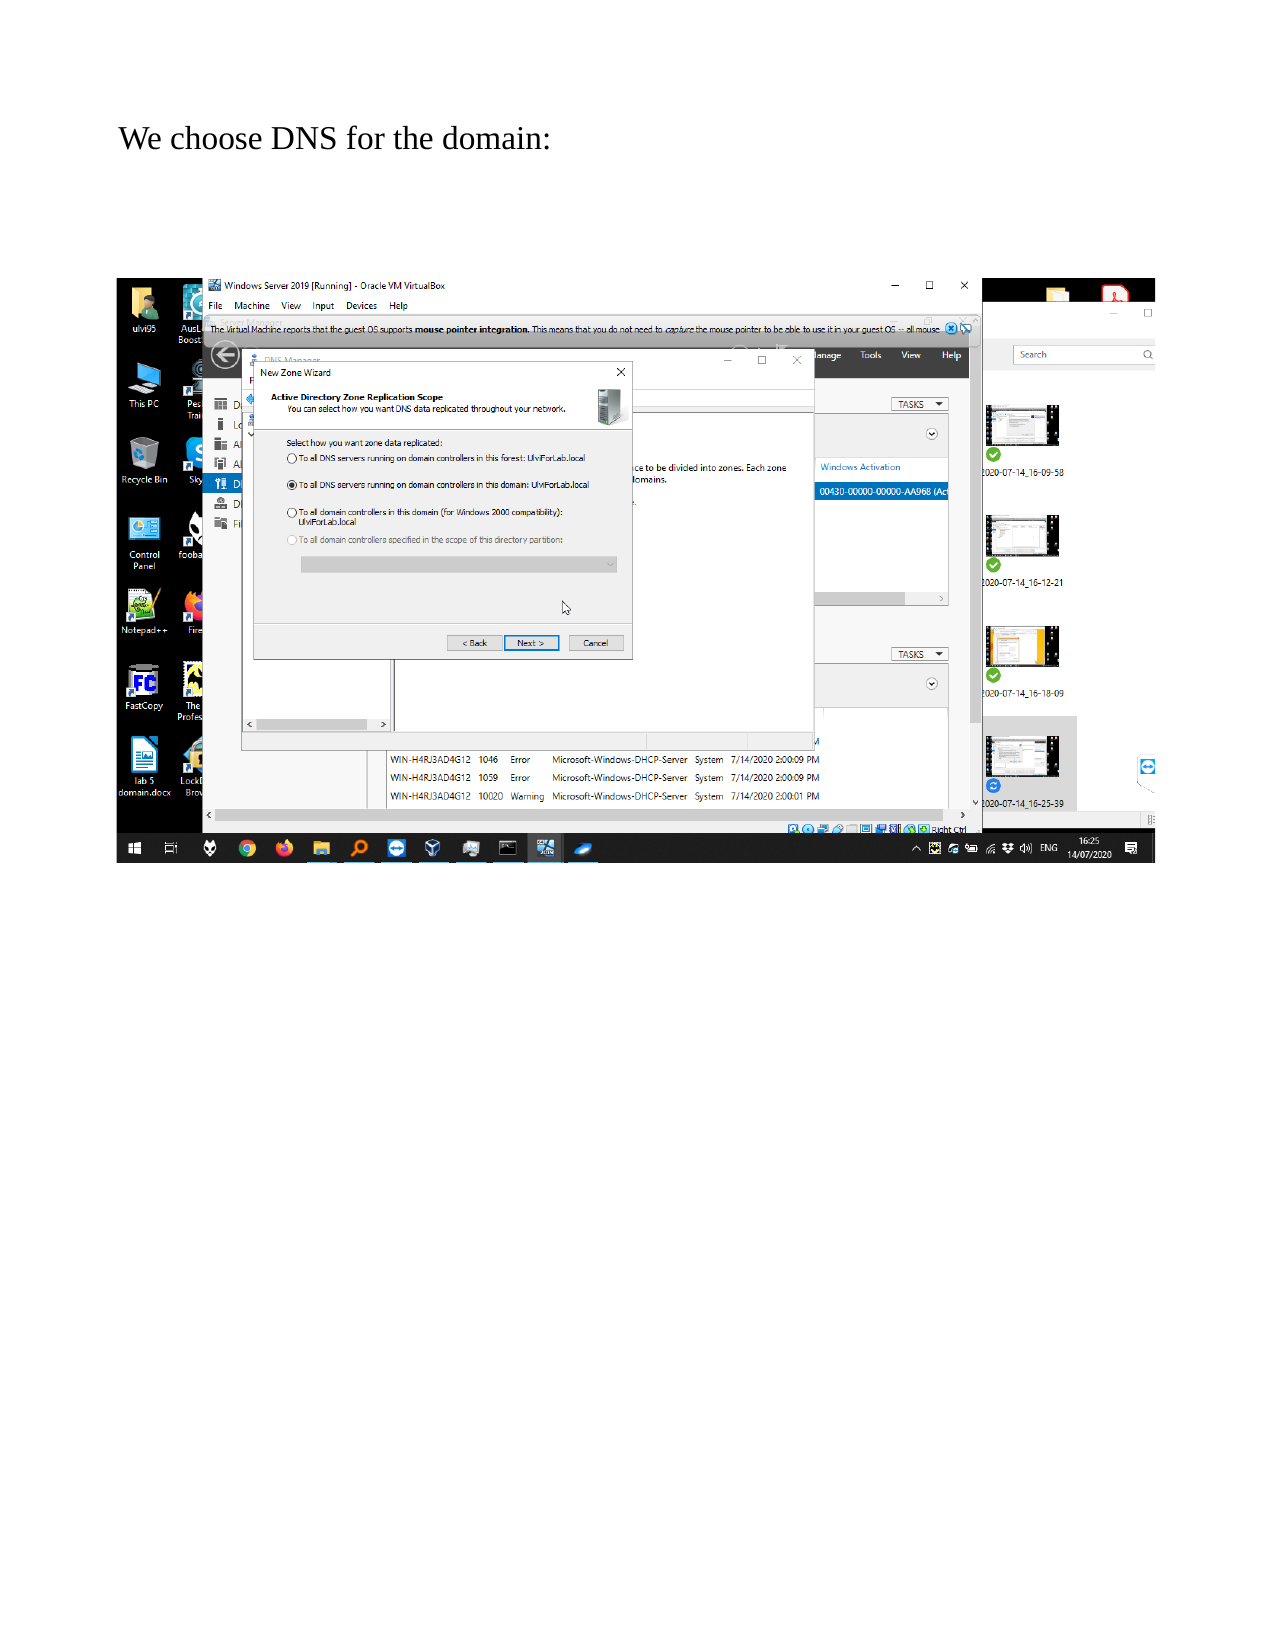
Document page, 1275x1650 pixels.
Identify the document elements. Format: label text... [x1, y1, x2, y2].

picture [116, 278, 1156, 863]
text We choose DNS for the domain: [118, 118, 1157, 156]
